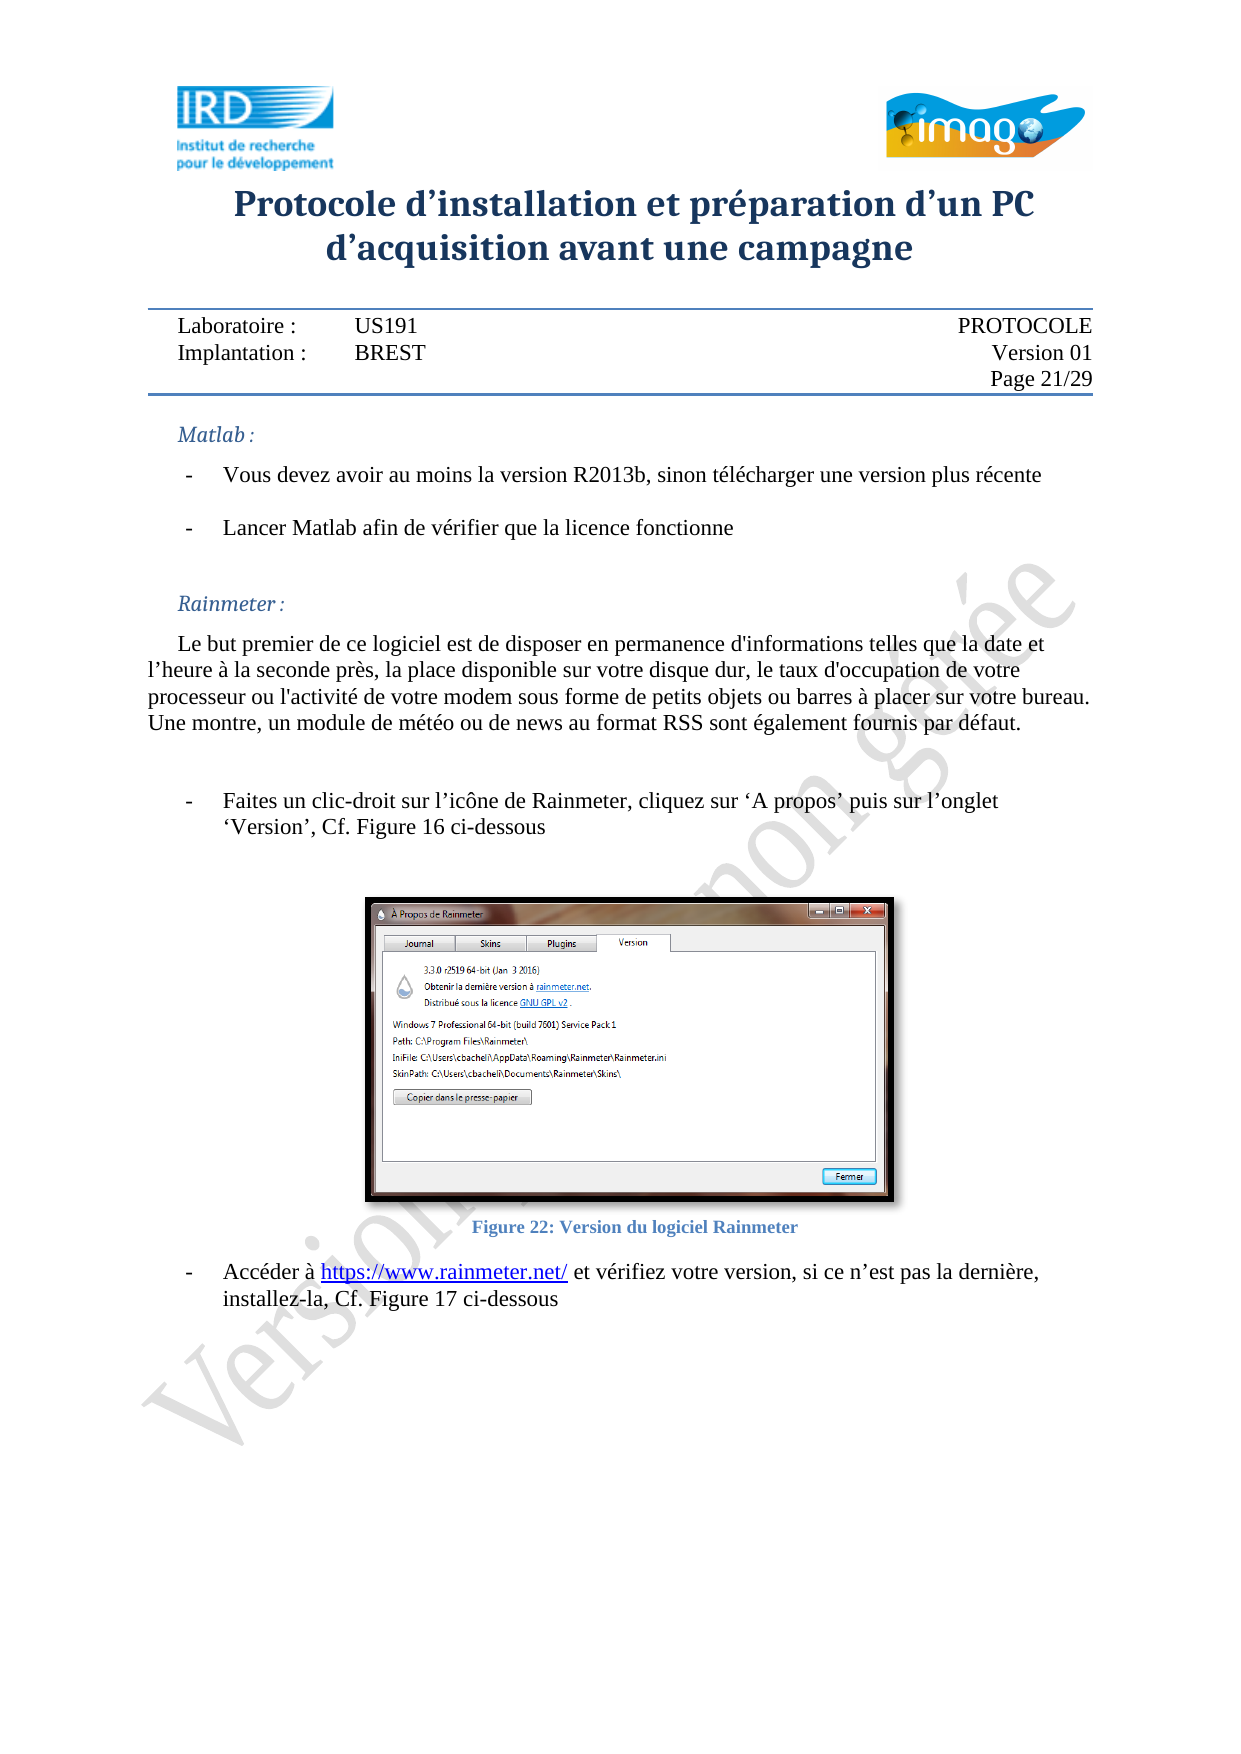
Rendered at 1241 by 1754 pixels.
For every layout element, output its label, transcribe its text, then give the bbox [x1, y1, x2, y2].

list Lancer Matlab afin de vérifier que la licence fonctionne [185, 513, 1093, 540]
subtitle Rainmeter : [148, 591, 1093, 618]
subtitle Matlab : [148, 422, 1093, 448]
text Le but premier de ce logiciel est de disposer en permanence d'informations telles que la date et l’heure à la seconde près, la place disponible sur votre disque dur, le taux d'occupation de votre processeur ou l'activité de votre modem sous forme de petits objets ou barres à placer sur votre bureau. Une montre, un module de météo ou de news au format RSS sont également fournis par défaut. [148, 630, 1093, 736]
picture [371, 903, 888, 1196]
picture [177, 86, 334, 171]
text Figure 22: Version du logiciel Rainmeter [148, 1216, 1093, 1238]
picture [877, 86, 1093, 171]
list Vous devez avoir au moins la version R2013b, sinon télécharger une version plus récente [185, 461, 1093, 487]
list Faites un clic-droit sur l’icône de Rainmeter, cliquez sur ‘A propos’ puis sur l’onglet ‘Version’, Cf. Figure 16 ci-dessous [185, 787, 1093, 839]
list Accéder à https://www.rainmeter.net/ et vérifiez votre version, si ce n’est pas la dernière, installez-la, Cf. Figure 17 ci-dessous [185, 1258, 1093, 1311]
